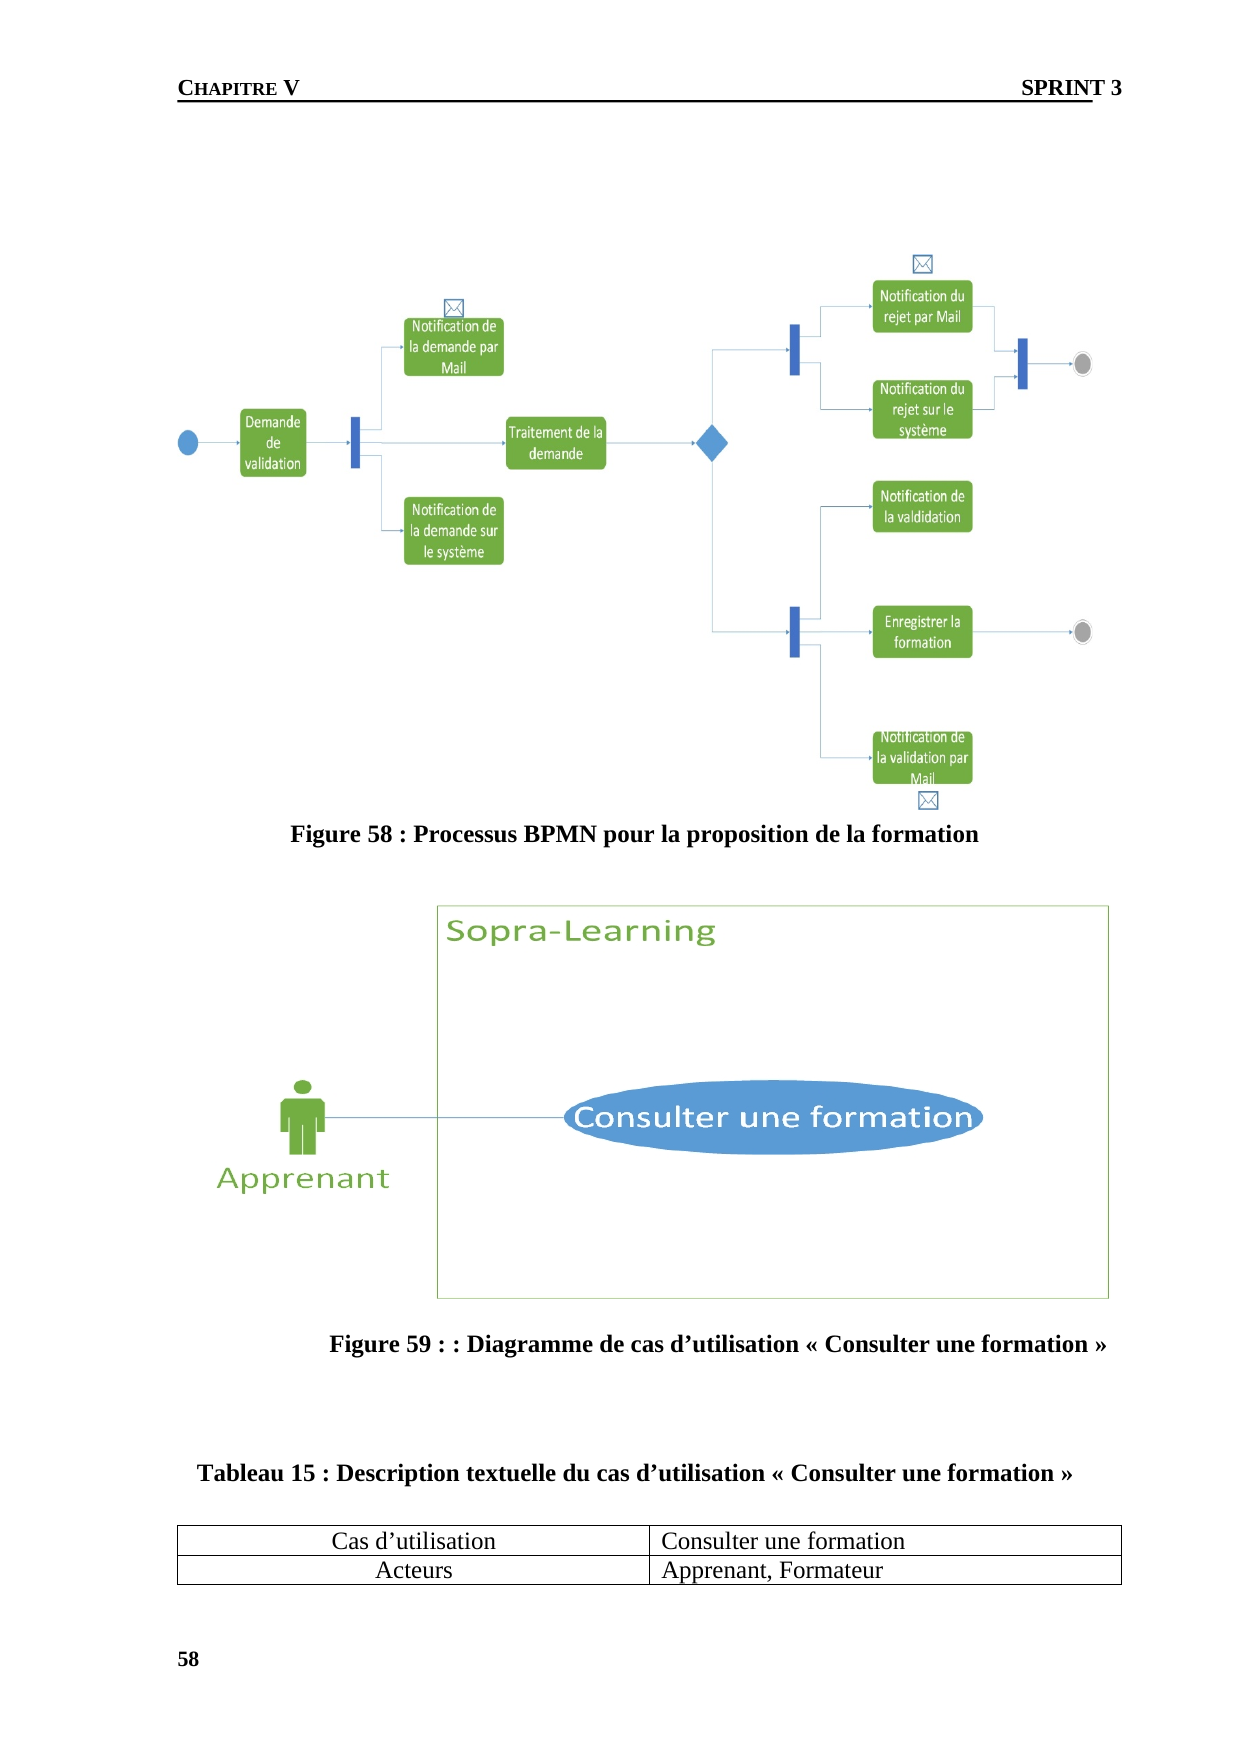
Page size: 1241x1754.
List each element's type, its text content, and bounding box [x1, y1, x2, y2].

picture [177, 254, 1093, 810]
text Tableau 15 : Description textuelle du cas d’utilisation « Consulter une formation » [177, 1458, 1092, 1487]
table_cell Acteurs [178, 1556, 649, 1584]
table_header Cas d’utilisation [178, 1526, 649, 1554]
picture [195, 901, 1111, 1299]
table_header Consulter une formation [650, 1526, 1121, 1554]
table_cell Apprenant, Formateur [650, 1556, 1121, 1584]
